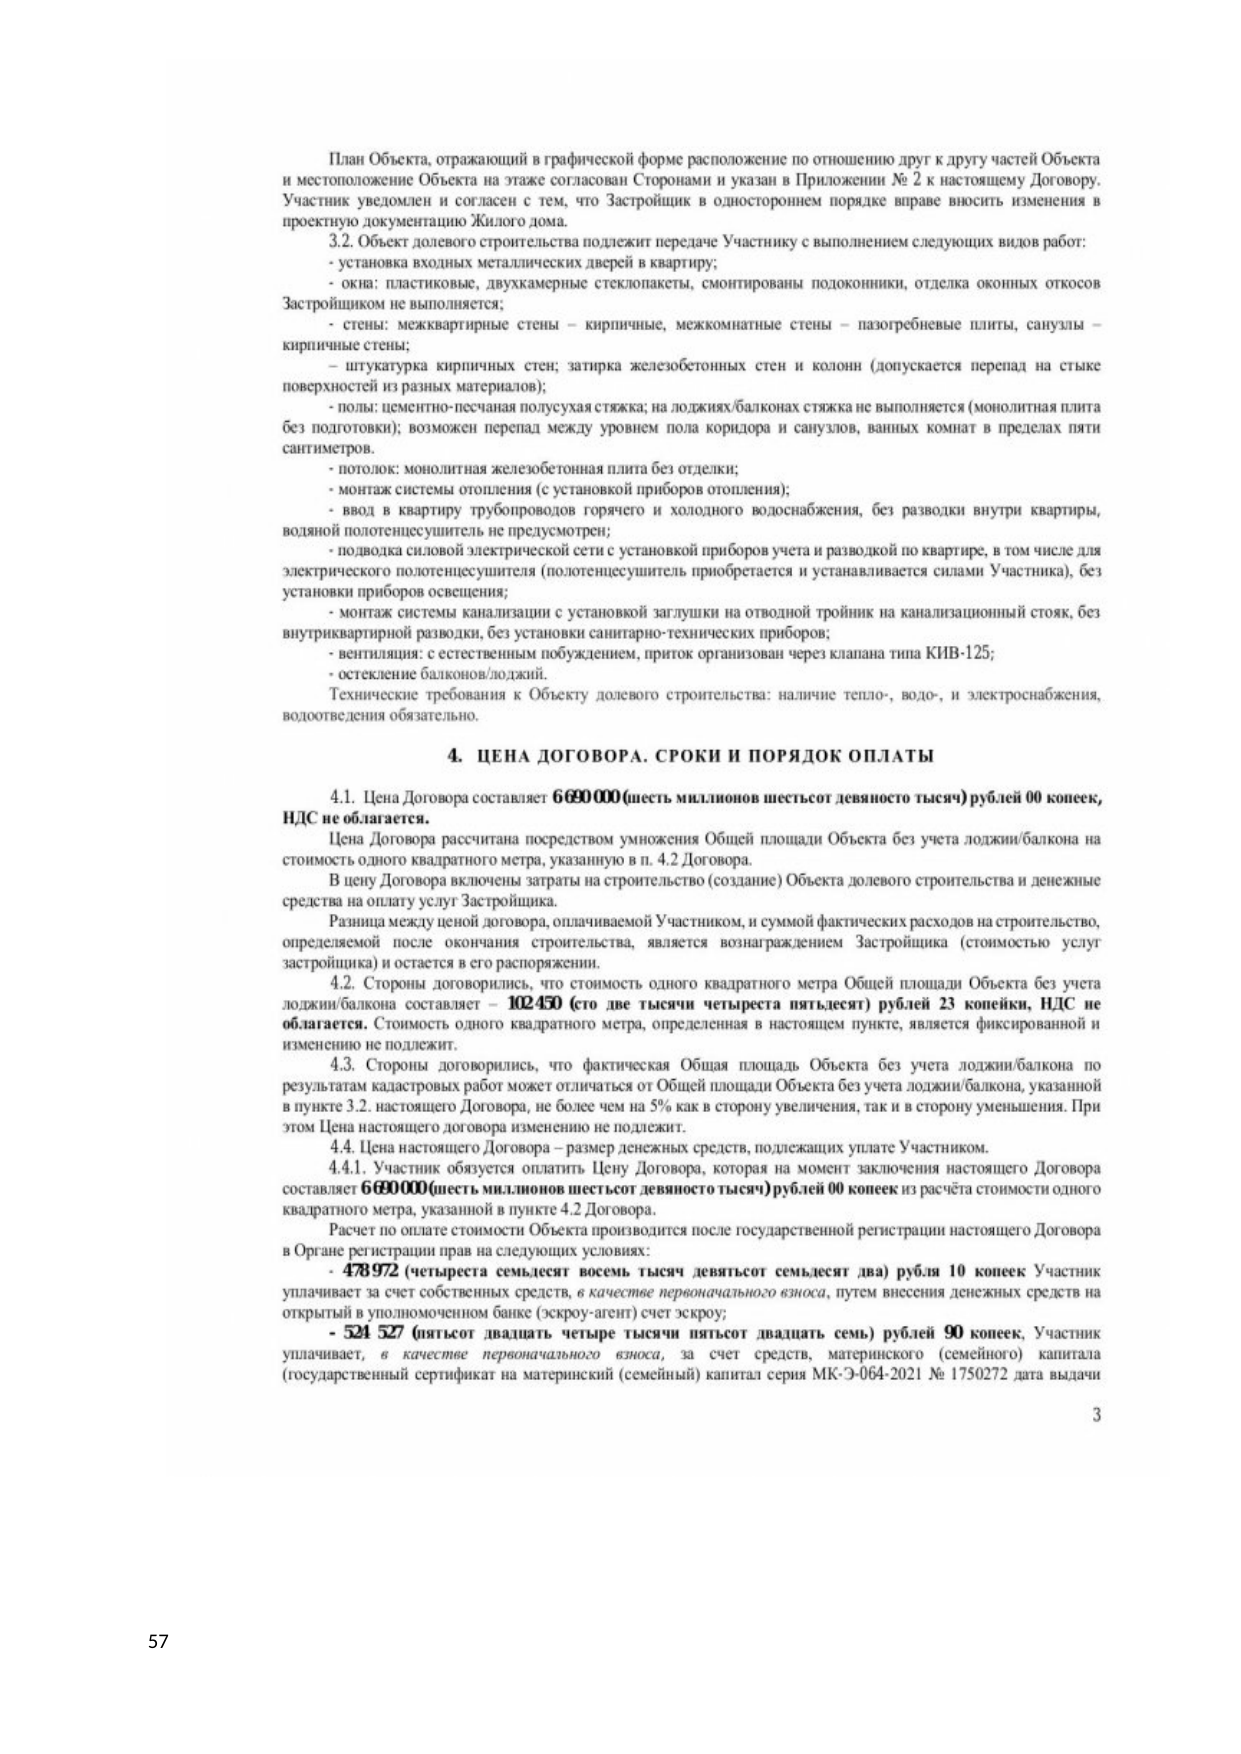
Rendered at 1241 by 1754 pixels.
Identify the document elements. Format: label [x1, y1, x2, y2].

picture [166, 59, 1171, 1477]
